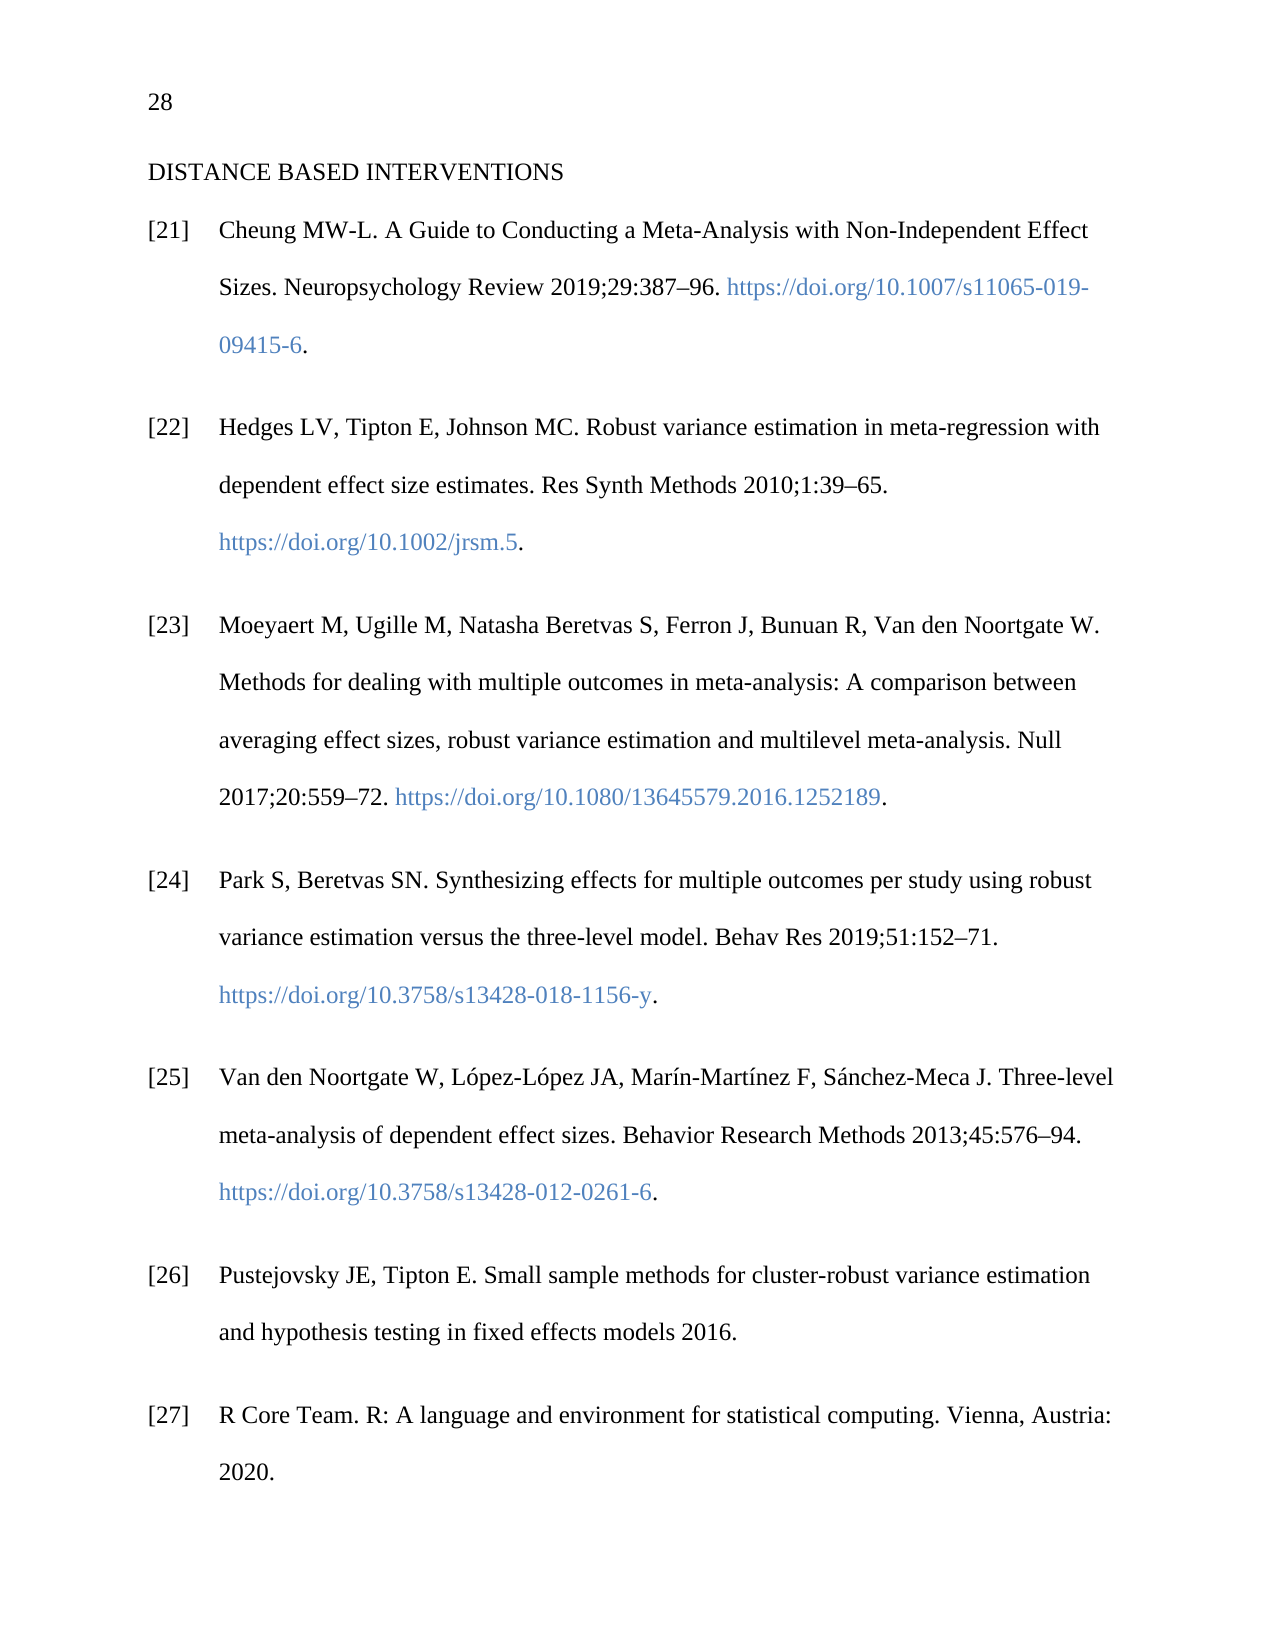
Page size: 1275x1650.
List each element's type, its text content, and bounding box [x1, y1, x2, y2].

text [22] Hedges LV, Tipton E, Johnson MC. Robust variance estimation in meta-regression with dependent effect size estimates. Res Synth Methods 2010;1:39–65. https://doi.org/10.1002/jrsm.5. [148, 412, 1127, 556]
text [23] Moeyaert M, Ugille M, Natasha Beretvas S, Ferron J, Bunuan R, Van den Noortgate W. Methods for dealing with multiple outcomes in meta-analysis: A comparison between averaging effect sizes, robust variance estimation and multilevel meta-analysis. Null 2017;20:559–72. https://doi.org/10.1080/13645579.2016.1252189. [148, 610, 1127, 811]
text [26] Pustejovsky JE, Tipton E. Small sample methods for cluster-robust variance estimation and hypothesis testing in fixed effects models 2016. [148, 1260, 1127, 1346]
text [27] R Core Team. R: A language and environment for statistical computing. Vienna, Austria: 2020. [148, 1400, 1127, 1486]
text [24] Park S, Beretvas SN. Synthesizing effects for multiple outcomes per study using robust variance estimation versus the three-level model. Behav Res 2019;51:152–71. https://doi.org/10.3758/s13428-018-1156-y. [148, 865, 1127, 1009]
text [21] Cheung MW-L. A Guide to Conducting a Meta-Analysis with Non-Independent Effect Sizes. Neuropsychology Review 2019;29:387–96. https://doi.org/10.1007/s11065-019-09415-6. [148, 215, 1127, 359]
text [25] Van den Noortgate W, López-López JA, Marín-Martínez F, Sánchez-Meca J. Three-level meta-analysis of dependent effect sizes. Behavior Research Methods 2013;45:576–94. https://doi.org/10.3758/s13428-012-0261-6. [148, 1062, 1127, 1206]
